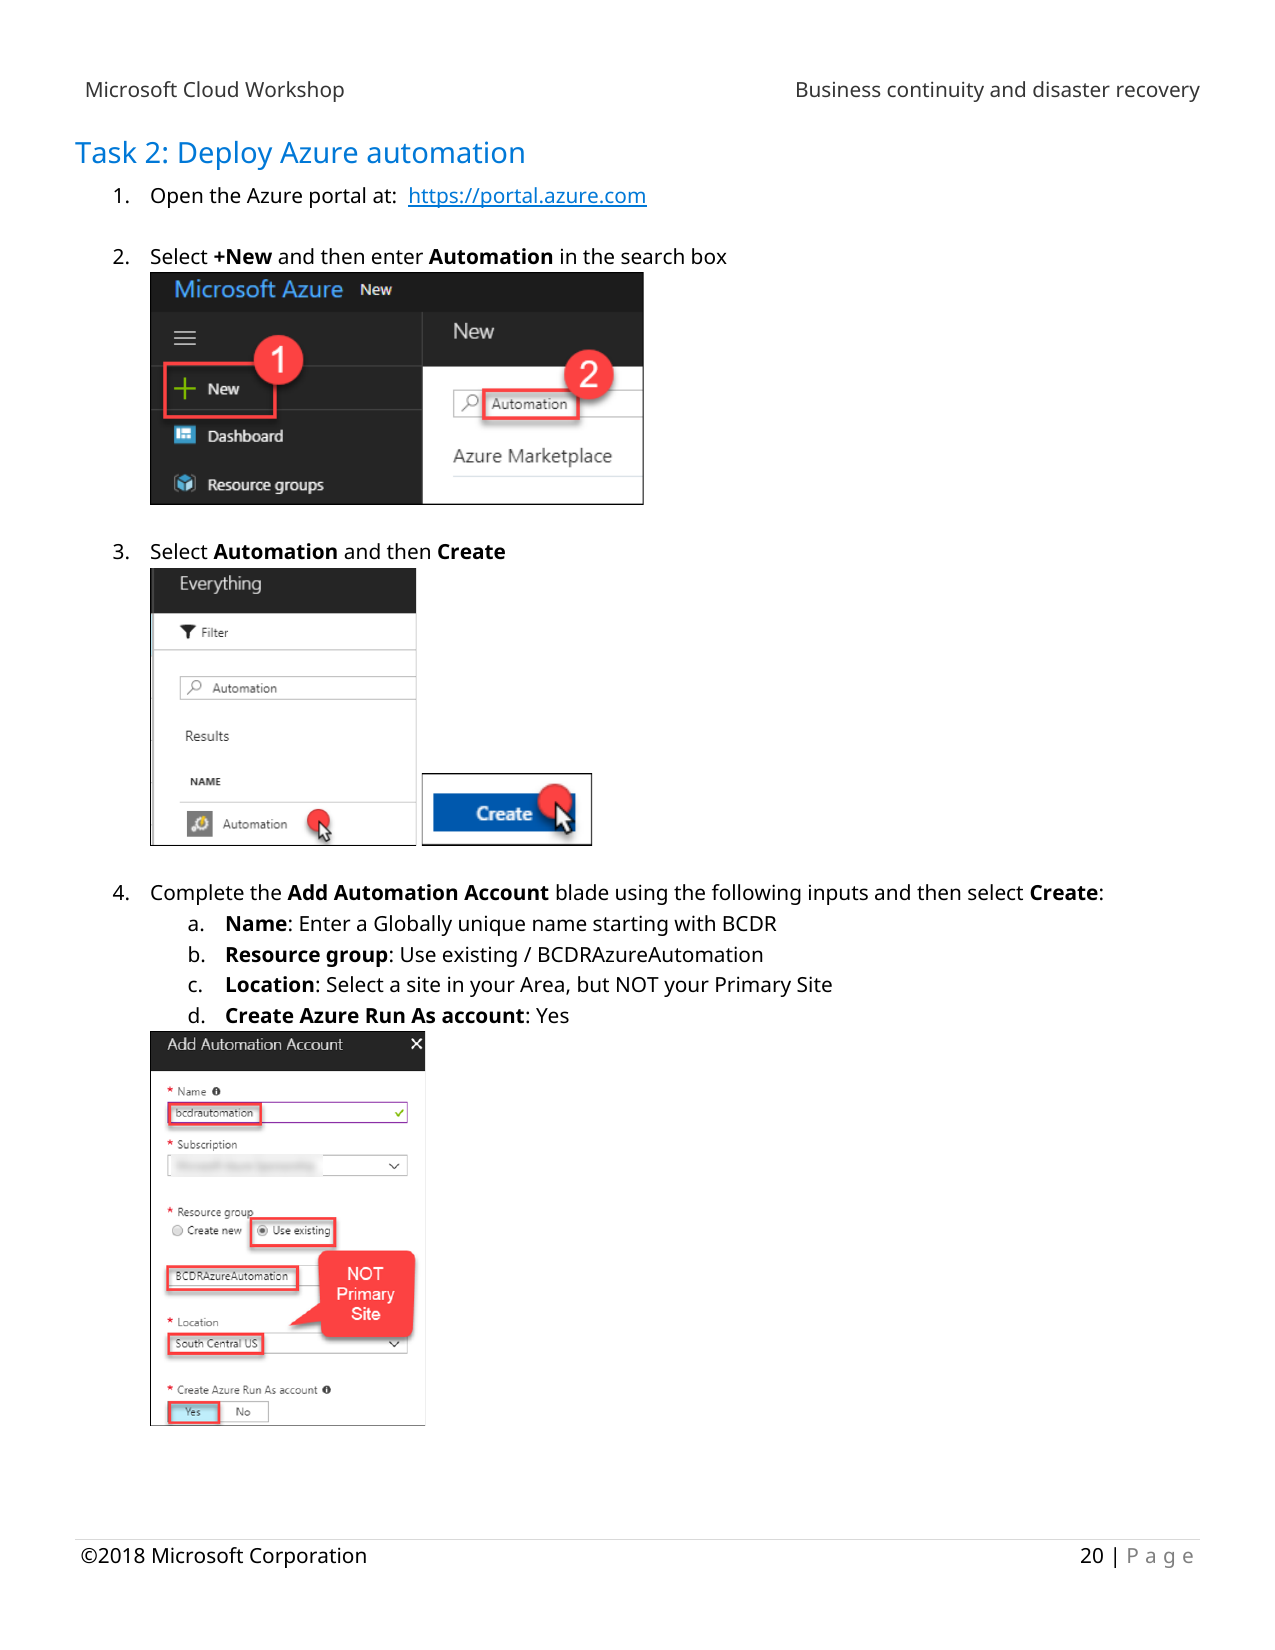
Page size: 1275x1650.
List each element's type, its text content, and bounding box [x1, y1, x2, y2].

list Select Automation and then Create [112, 537, 1200, 566]
list Location: Select a site in your Area, but NOT your Primary Site [187, 970, 1200, 999]
subtitle Task 2: Deploy Azure automation [75, 132, 1200, 172]
picture [150, 1031, 426, 1426]
list Resource group: Use existing / BCDRAzureAutomation [187, 940, 1200, 968]
picture [150, 272, 644, 505]
list Name: Enter a Globally unique name starting with BCDR [187, 909, 1200, 938]
list Select +New and then enter Automation in the search box [112, 242, 1200, 271]
picture [421, 773, 593, 846]
list Open the Azure portal at: https://portal.azure.com [112, 181, 1200, 209]
picture [150, 568, 417, 846]
list Complete the Add Automation Account blade using the following inputs and then select Create: [112, 878, 1200, 907]
list Create Azure Run As account: Yes [187, 1001, 1200, 1029]
